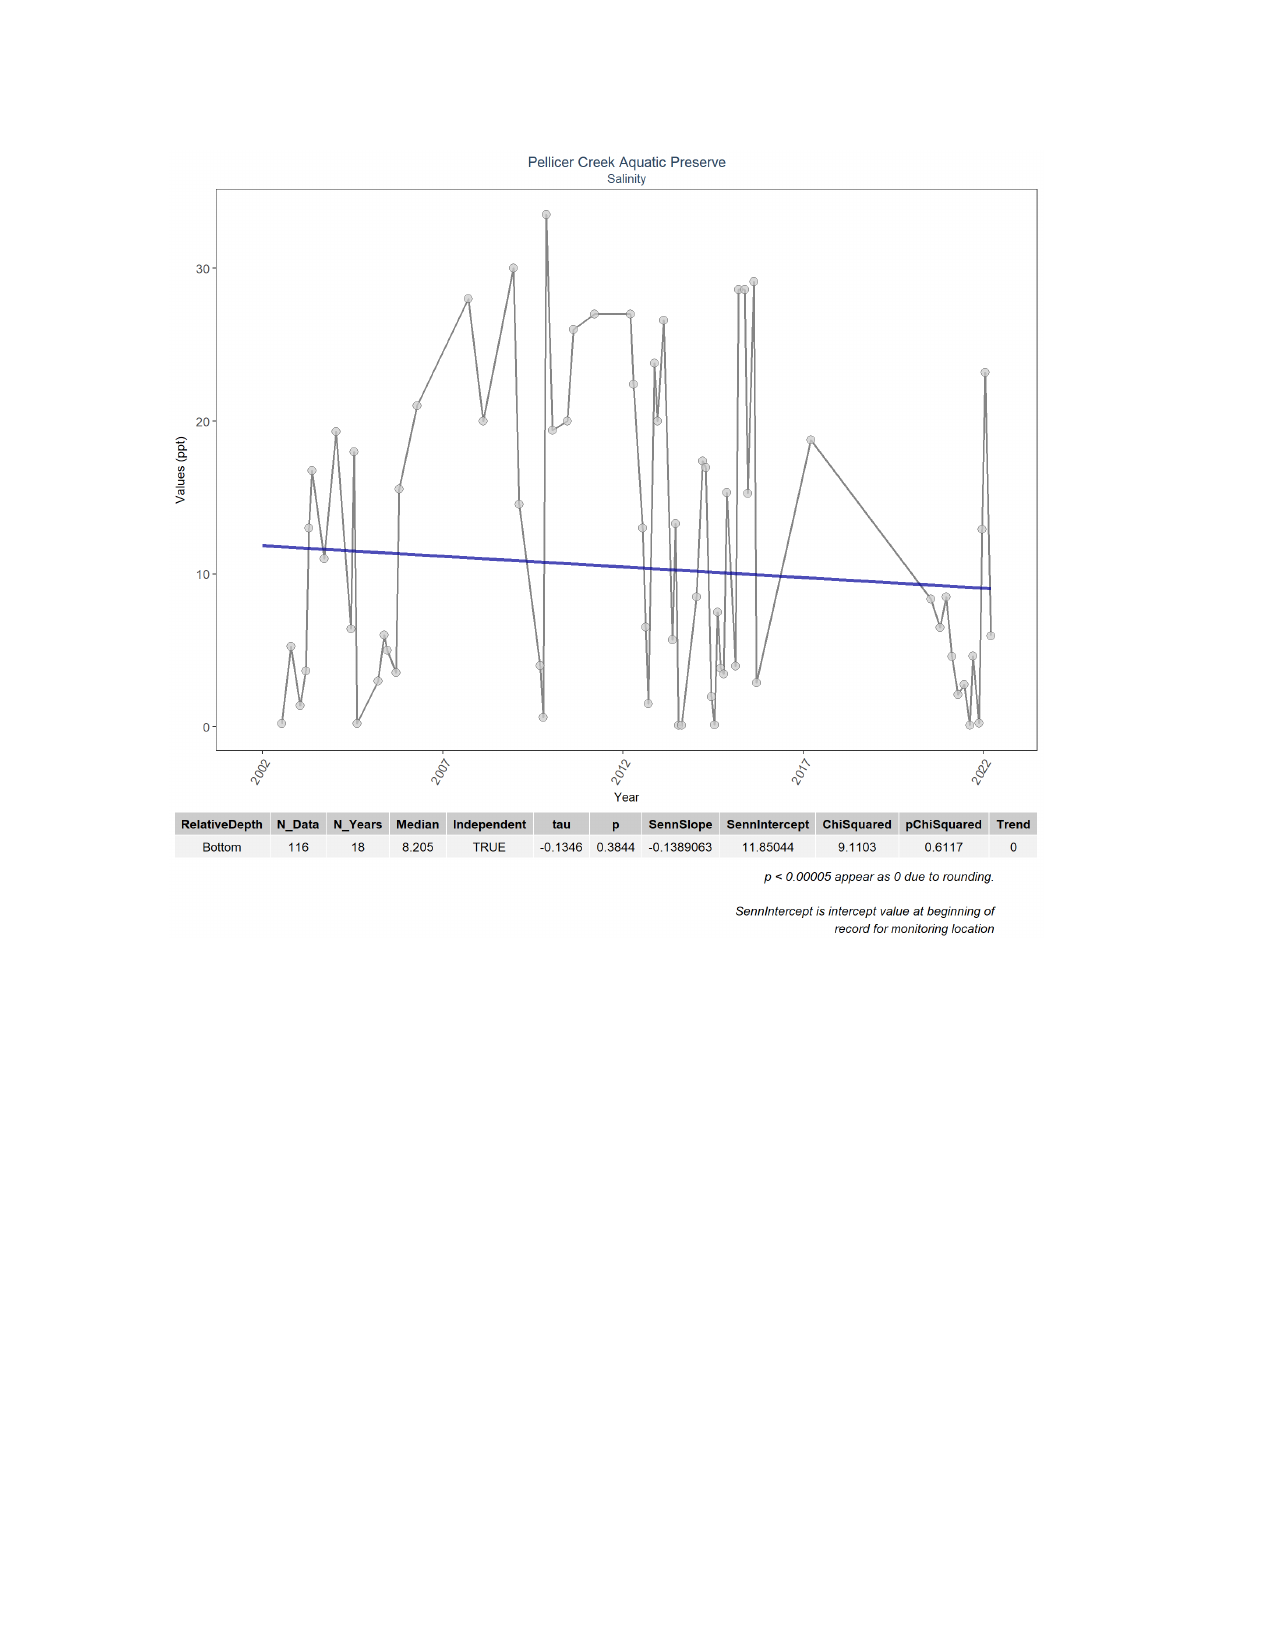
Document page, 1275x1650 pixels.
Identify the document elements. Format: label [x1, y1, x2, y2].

picture [168, 150, 1044, 938]
